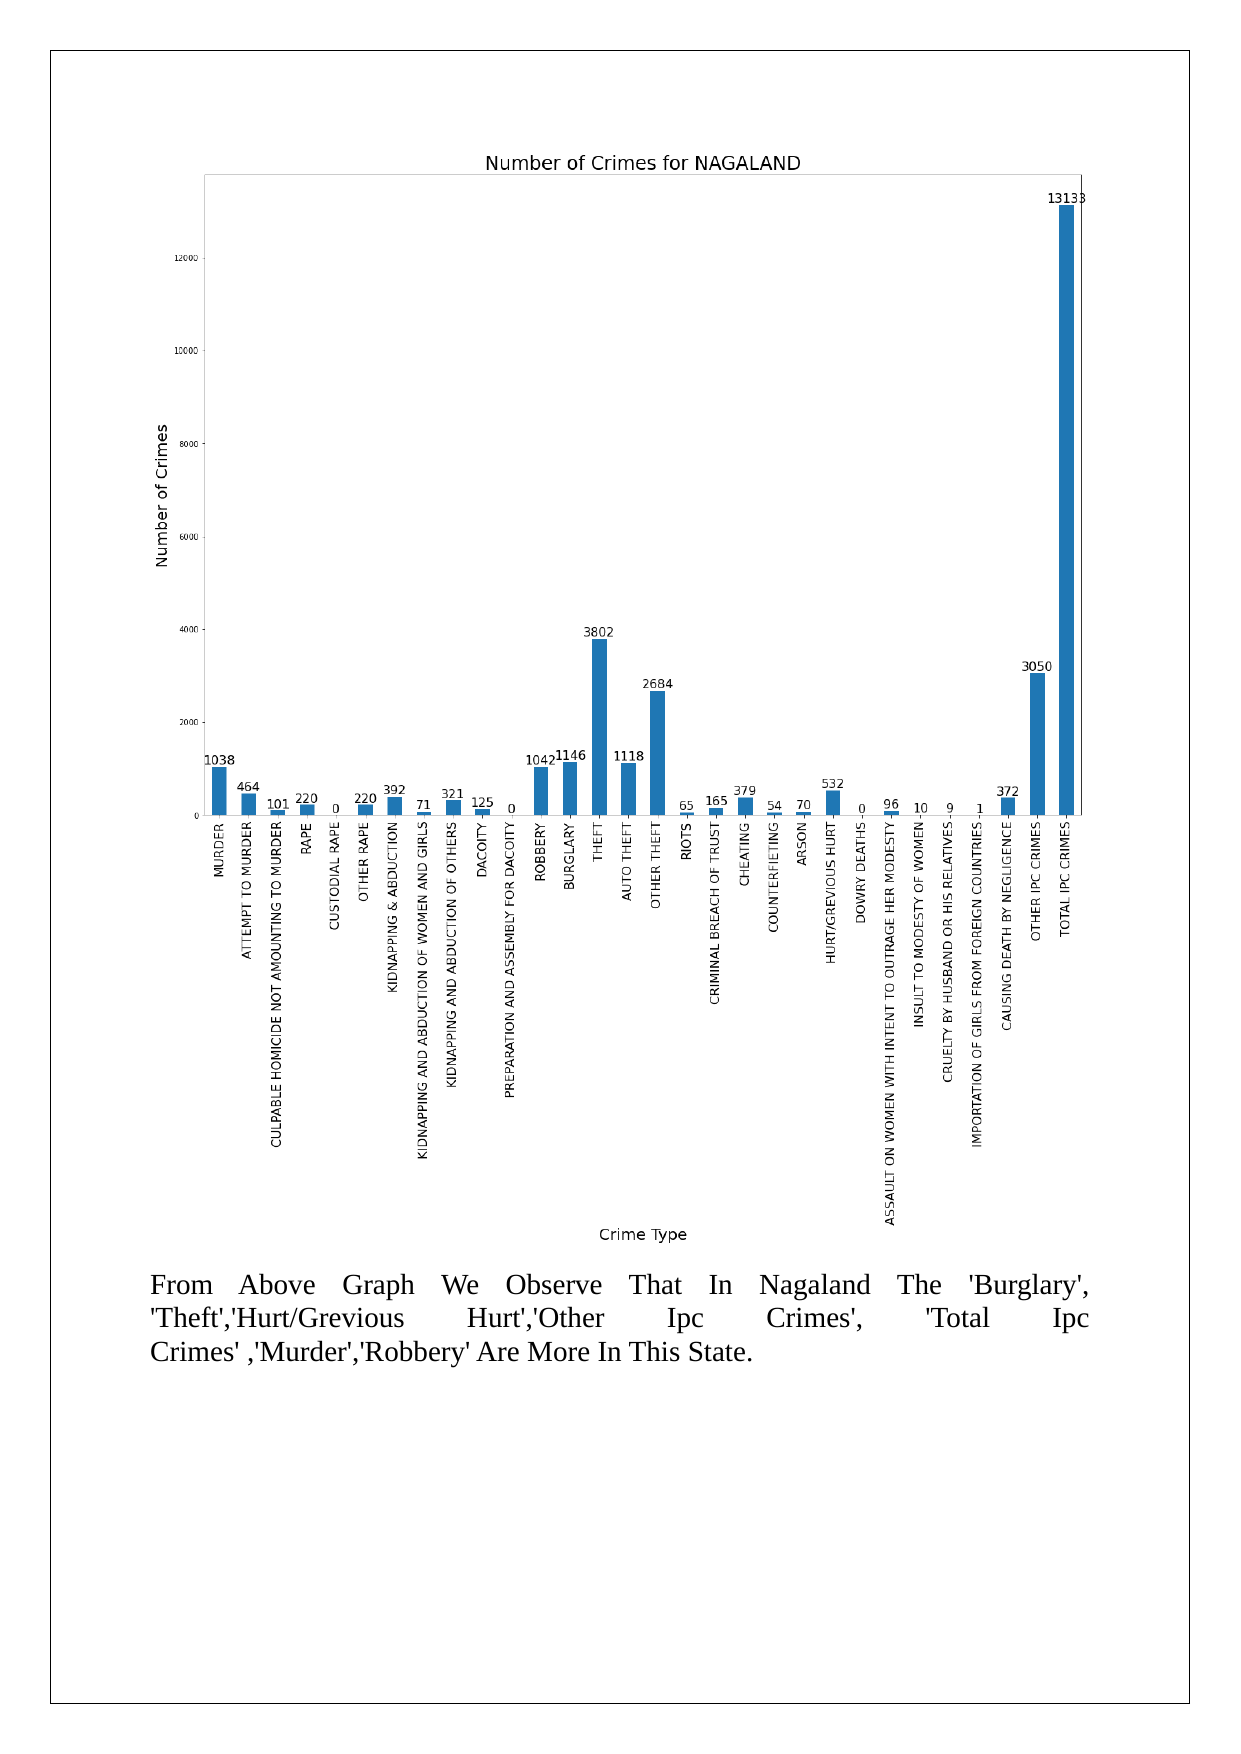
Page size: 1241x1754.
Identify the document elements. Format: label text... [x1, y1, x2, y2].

picture [150, 150, 1091, 1248]
subtitle From Above Graph We Observe That In Nagaland The 'Burglary', 'Theft','Hurt/Grevious Hurt','Other Ipc Crimes', 'Total Ipc Crimes' ,'Murder','Robbery' Are More In This State. [150, 1267, 1090, 1367]
